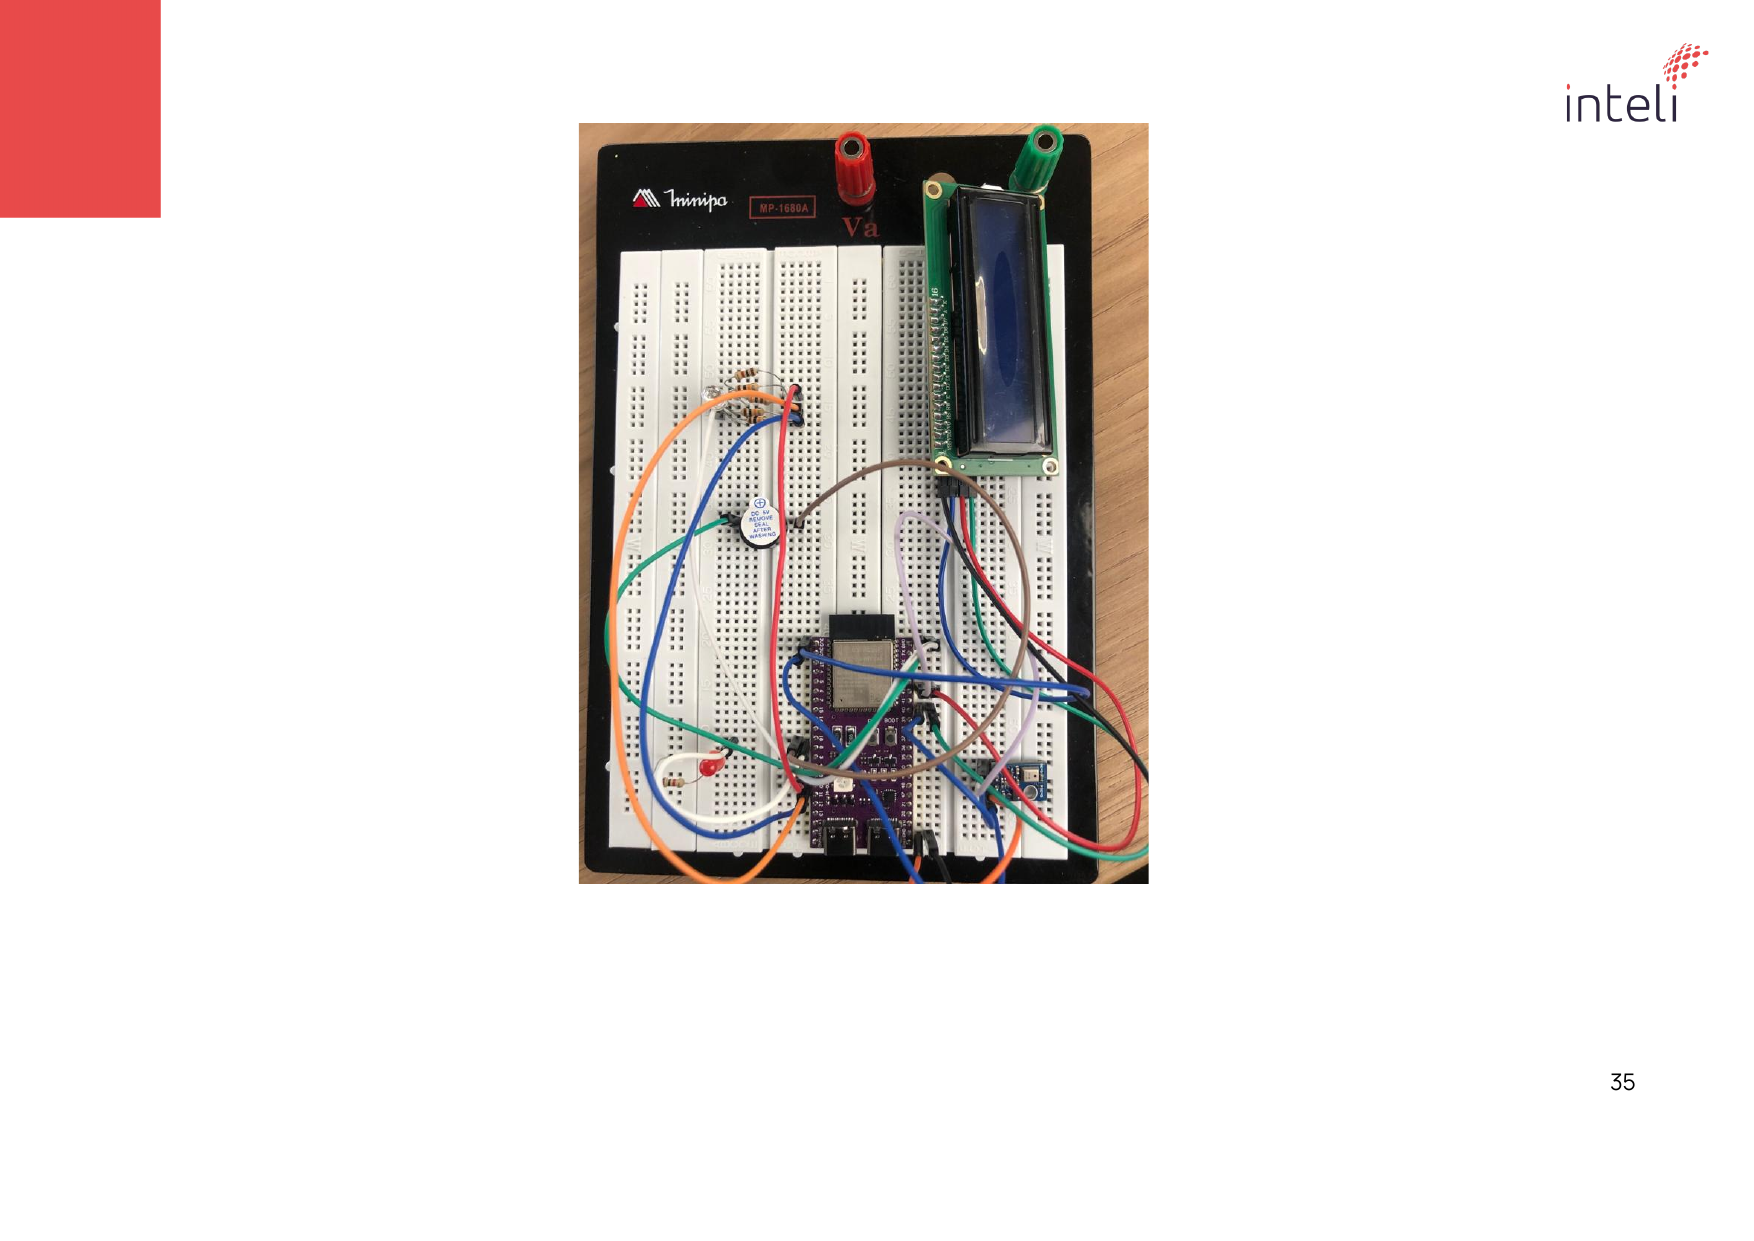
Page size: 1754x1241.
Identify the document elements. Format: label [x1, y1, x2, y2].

picture [578, 123, 1149, 884]
picture [1566, 43, 1709, 122]
picture [0, 0, 161, 218]
